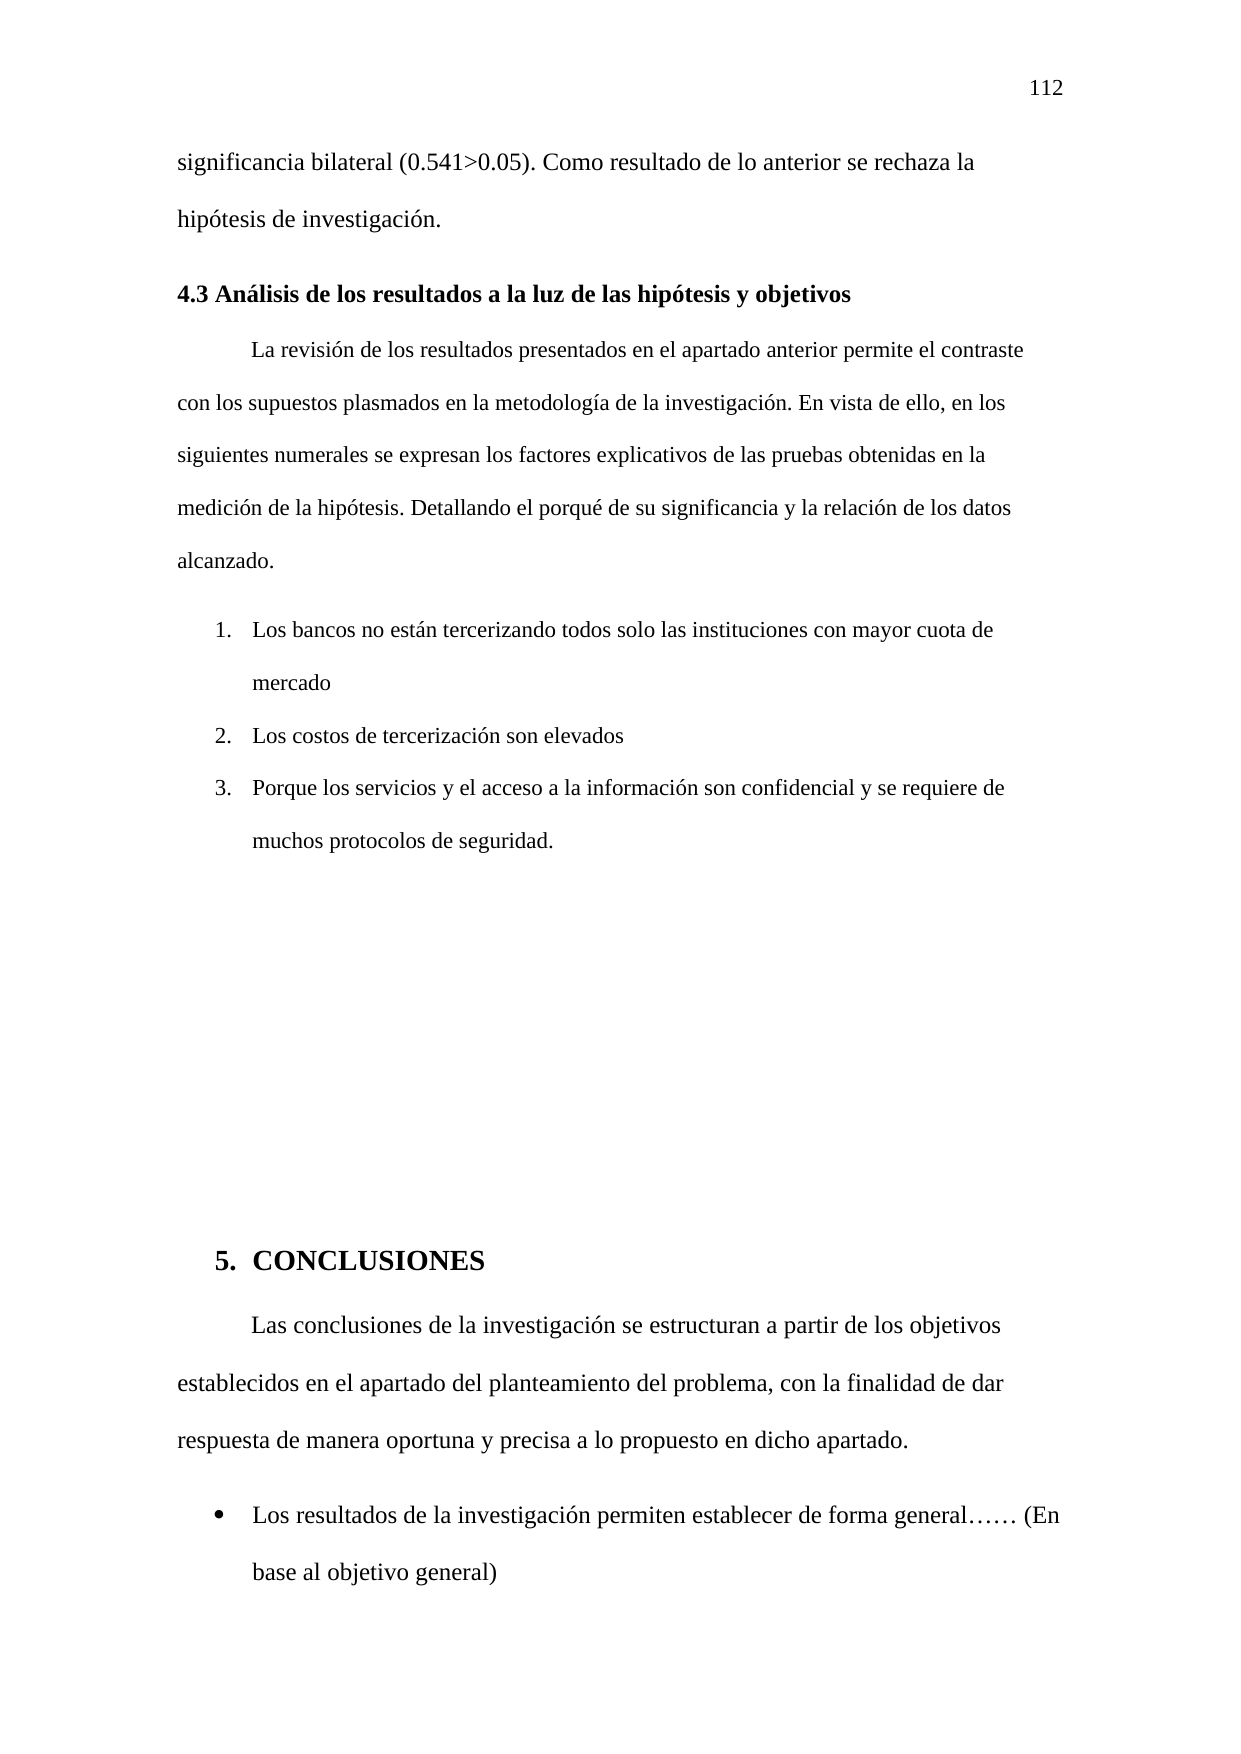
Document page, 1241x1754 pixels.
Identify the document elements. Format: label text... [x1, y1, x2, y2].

subtitle CONCLUSIONES [214, 1243, 1063, 1277]
subtitle 4.3 Análisis de los resultados a la luz de las hipótesis y objetivos [177, 279, 1063, 307]
text La revisión de los resultados presentados en el apartado anterior permite el contraste con los supuestos plasmados en la metodología de la investigación. En vista de ello, en los siguientes numerales se expresan los factores explicativos de las pruebas obtenidas en la medición de la hipótesis. Detallando el porqué de su significancia y la relación de los datos alcanzado. [177, 336, 1063, 573]
list Los resultados de la investigación permiten establecer de forma general…… (En base al objetivo general) [214, 1500, 1063, 1586]
list Porque los servicios y el acceso a la información son confidencial y se requiere de muchos protocolos de seguridad. [214, 774, 1063, 853]
list Los bancos no están tercerizando todos solo las instituciones con mayor cuota de mercado [214, 616, 1063, 695]
list Los costos de tercerización son elevados [214, 722, 1063, 748]
text Las conclusiones de la investigación se estructuran a partir de los objetivos establecidos en el apartado del planteamiento del problema, con la finalidad de dar respuesta de manera oportuna y precisa a lo propuesto en dicho apartado. [177, 1311, 1063, 1454]
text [177, 147, 1063, 233]
